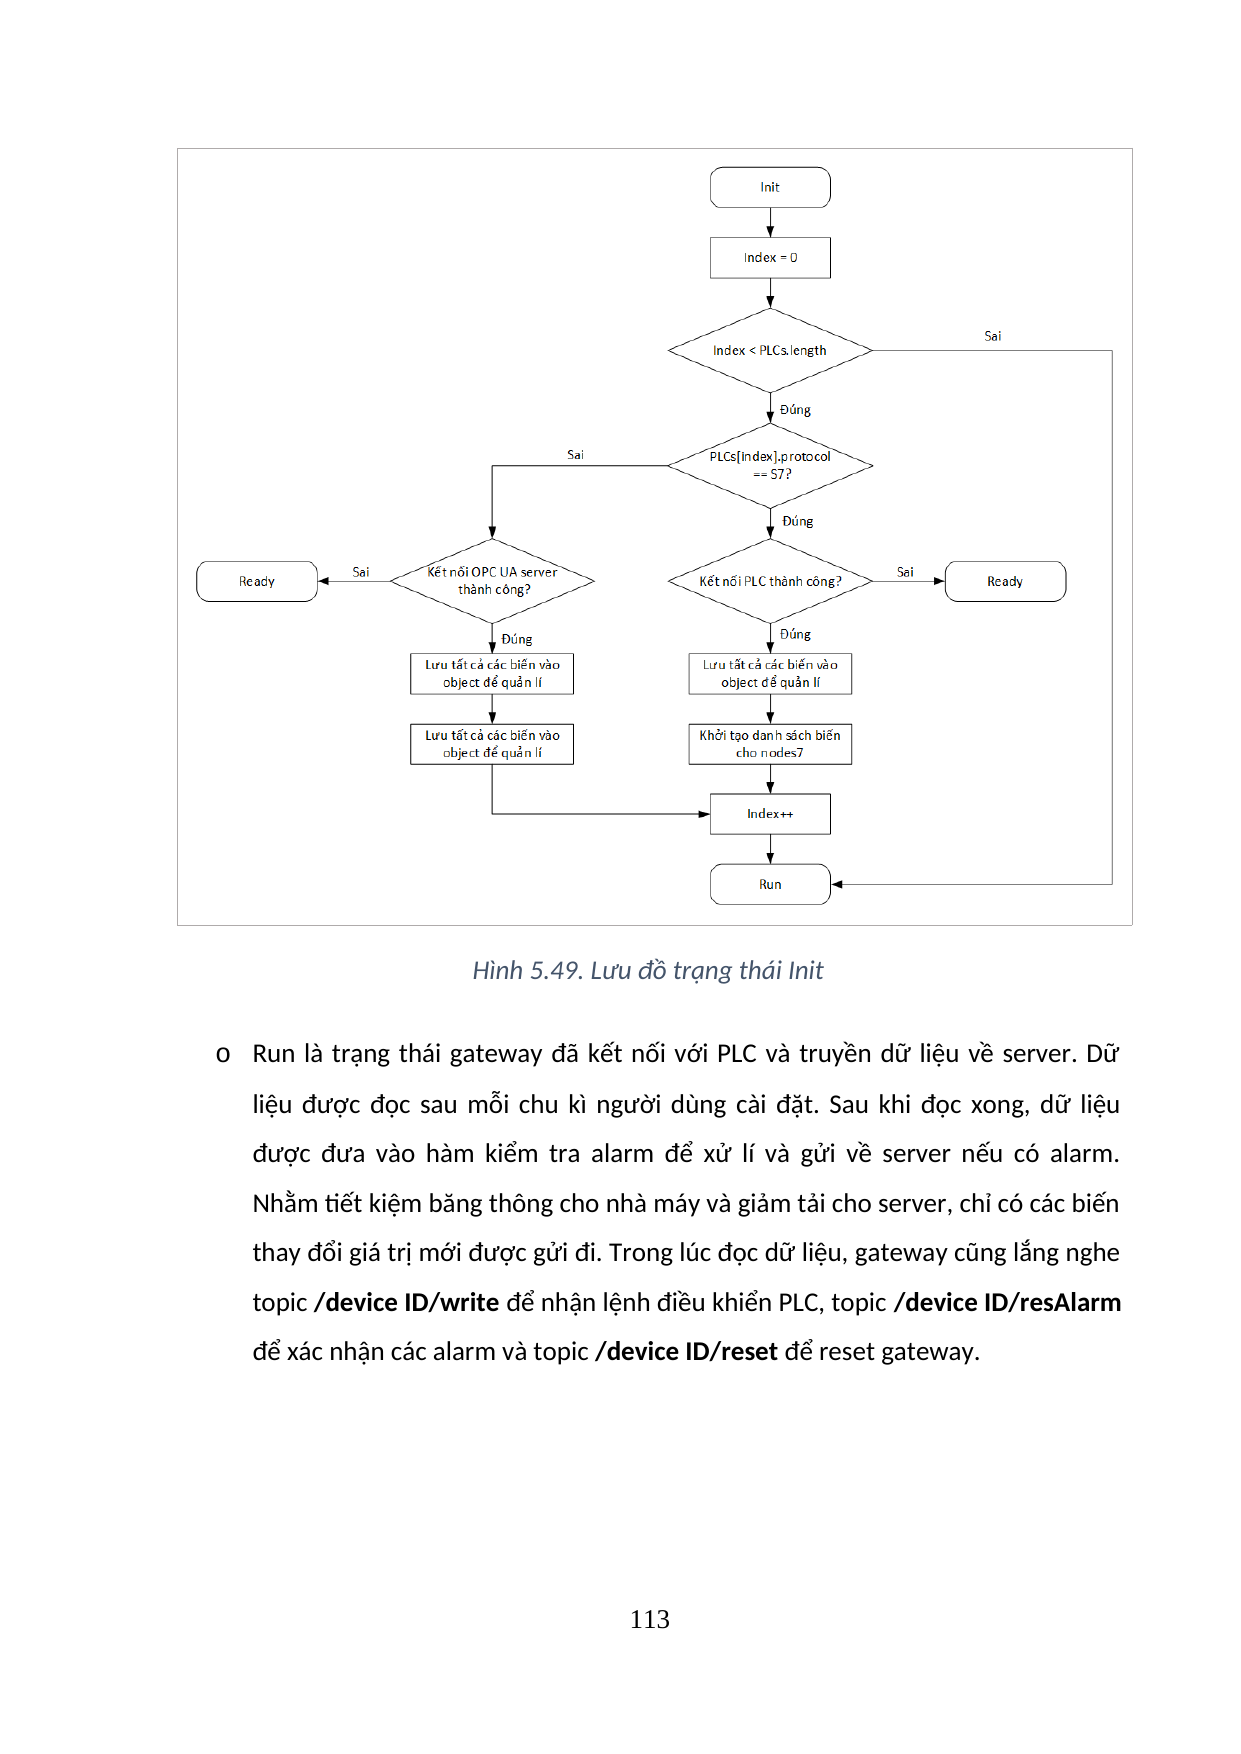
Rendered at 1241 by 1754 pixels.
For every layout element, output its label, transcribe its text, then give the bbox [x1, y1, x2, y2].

picture [195, 166, 1113, 905]
list Run là trạng thái gateway đã kết nối với PLC và truyền dữ liệu về server. Dữ liệu được đọc sau mỗi chu kì người dùng cài đặt. Sau khi đọc xong, dữ liệu được đưa vào hàm kiểm tra alarm để xử lí và gửi về server nếu có alarm. Nhằm tiết kiệm băng thông cho nhà máy và giảm tải cho server, chỉ có các biến thay đổi giá trị mới được gửi đi. Trong lúc đọc dữ liệu, gateway cũng lắng nghe topic /device ID/write để nhận lệnh điều khiển PLC, topic /device ID/resAlarm để xác nhận các alarm và topic /device ID/reset để reset gateway. [215, 1036, 1122, 1367]
